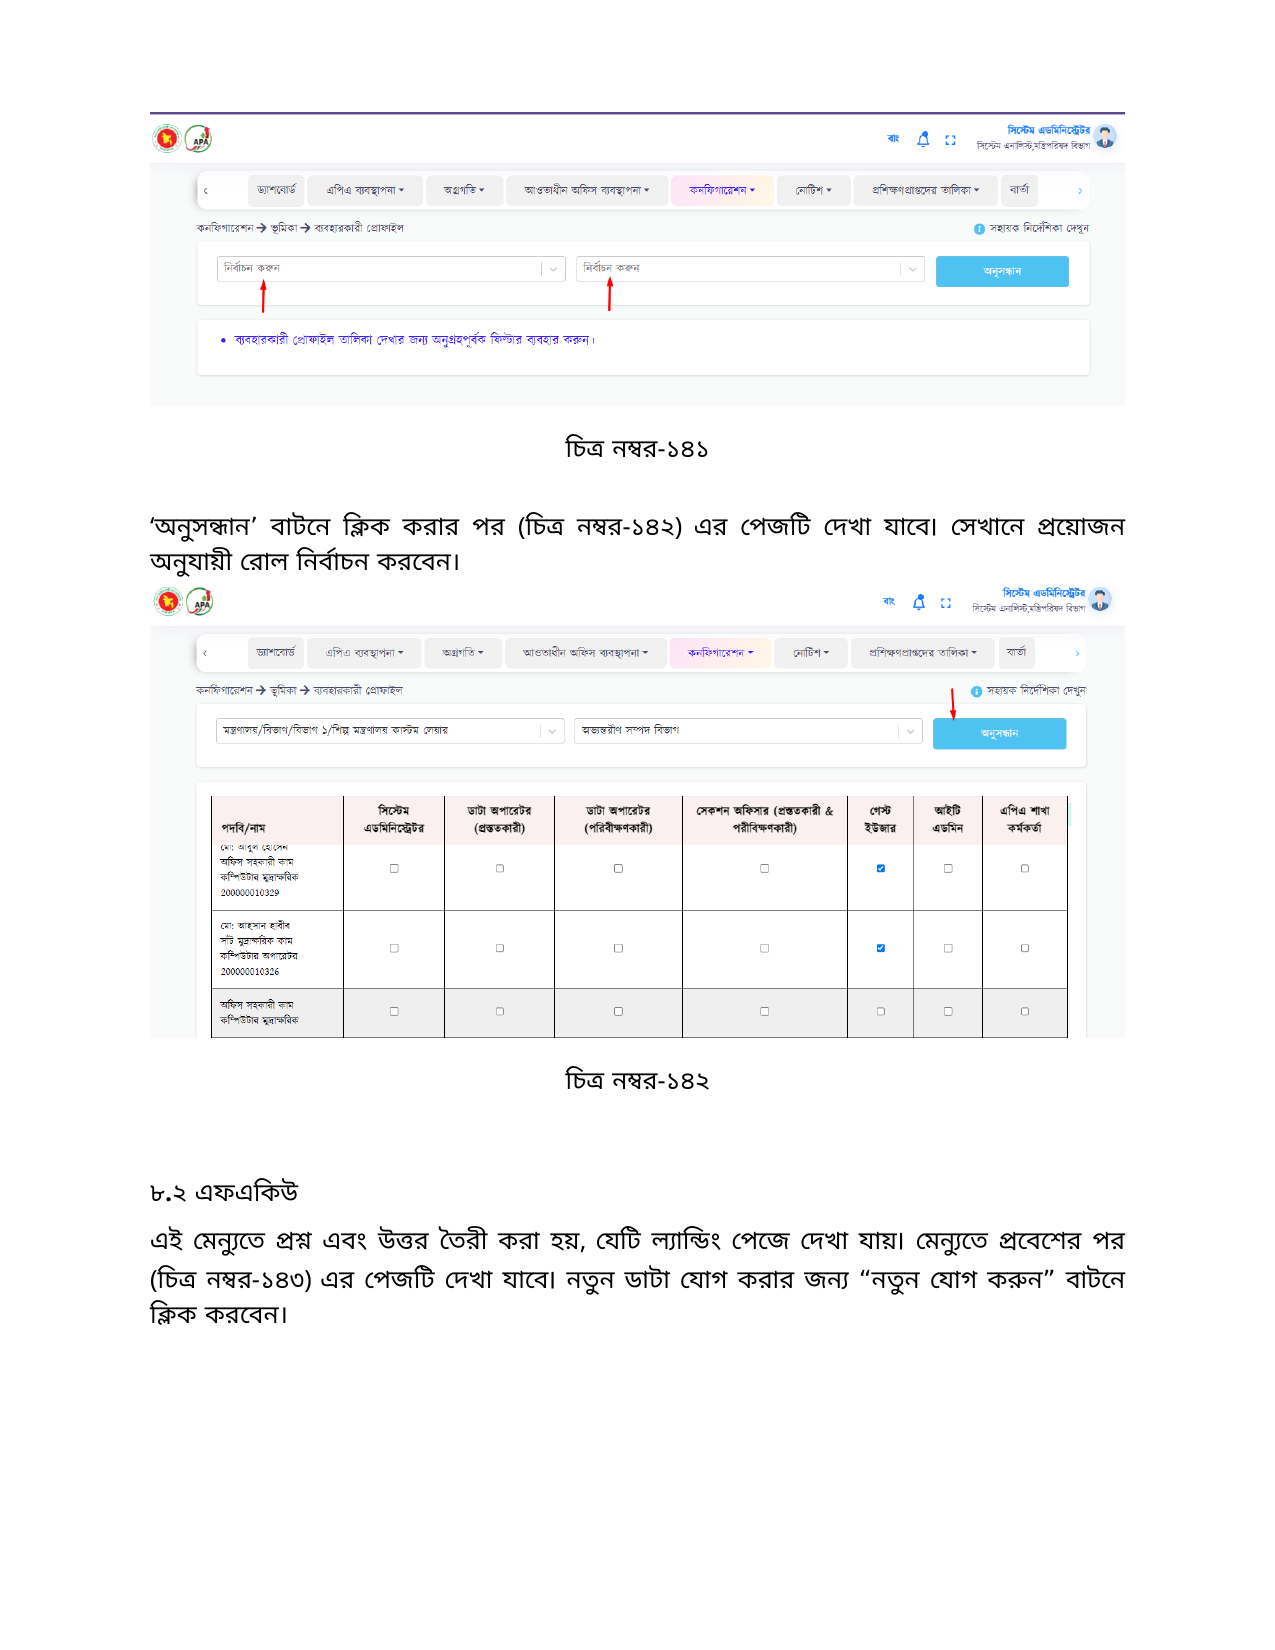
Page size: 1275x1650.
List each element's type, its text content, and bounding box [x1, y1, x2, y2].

text এই মেন্যুতে প্রশ্ন এবং উত্তর তৈরী করা হয়, যেটি ল্যান্ডিং পেজে দেখা যায়। মেন্যুতে প্রবেশের পর (চিত্র নম্বর-১৪৩) এর পেজটি দেখা যাবে। নতুন ডাটা যোগ করার জন্য “নতুন যোগ করুন” বাটনে ক্লিক করবেন। [150, 1222, 1125, 1329]
text ‘অনুসন্ধান’ বাটনে ক্লিক করার পর (চিত্র নম্বর-১৪২) এর পেজটি দেখা যাবে। সেখানে প্রয়োজন অনুযায়ী রোল নির্বাচন করবেন। [150, 508, 1125, 576]
subtitle ৮.২ এফএকিউ [150, 1175, 1125, 1209]
picture [150, 112, 1125, 406]
picture [150, 580, 1125, 1038]
text চিত্র নম্বর-১৪১ [150, 430, 1125, 464]
text চিত্র নম্বর-১৪২ [150, 1062, 1125, 1096]
